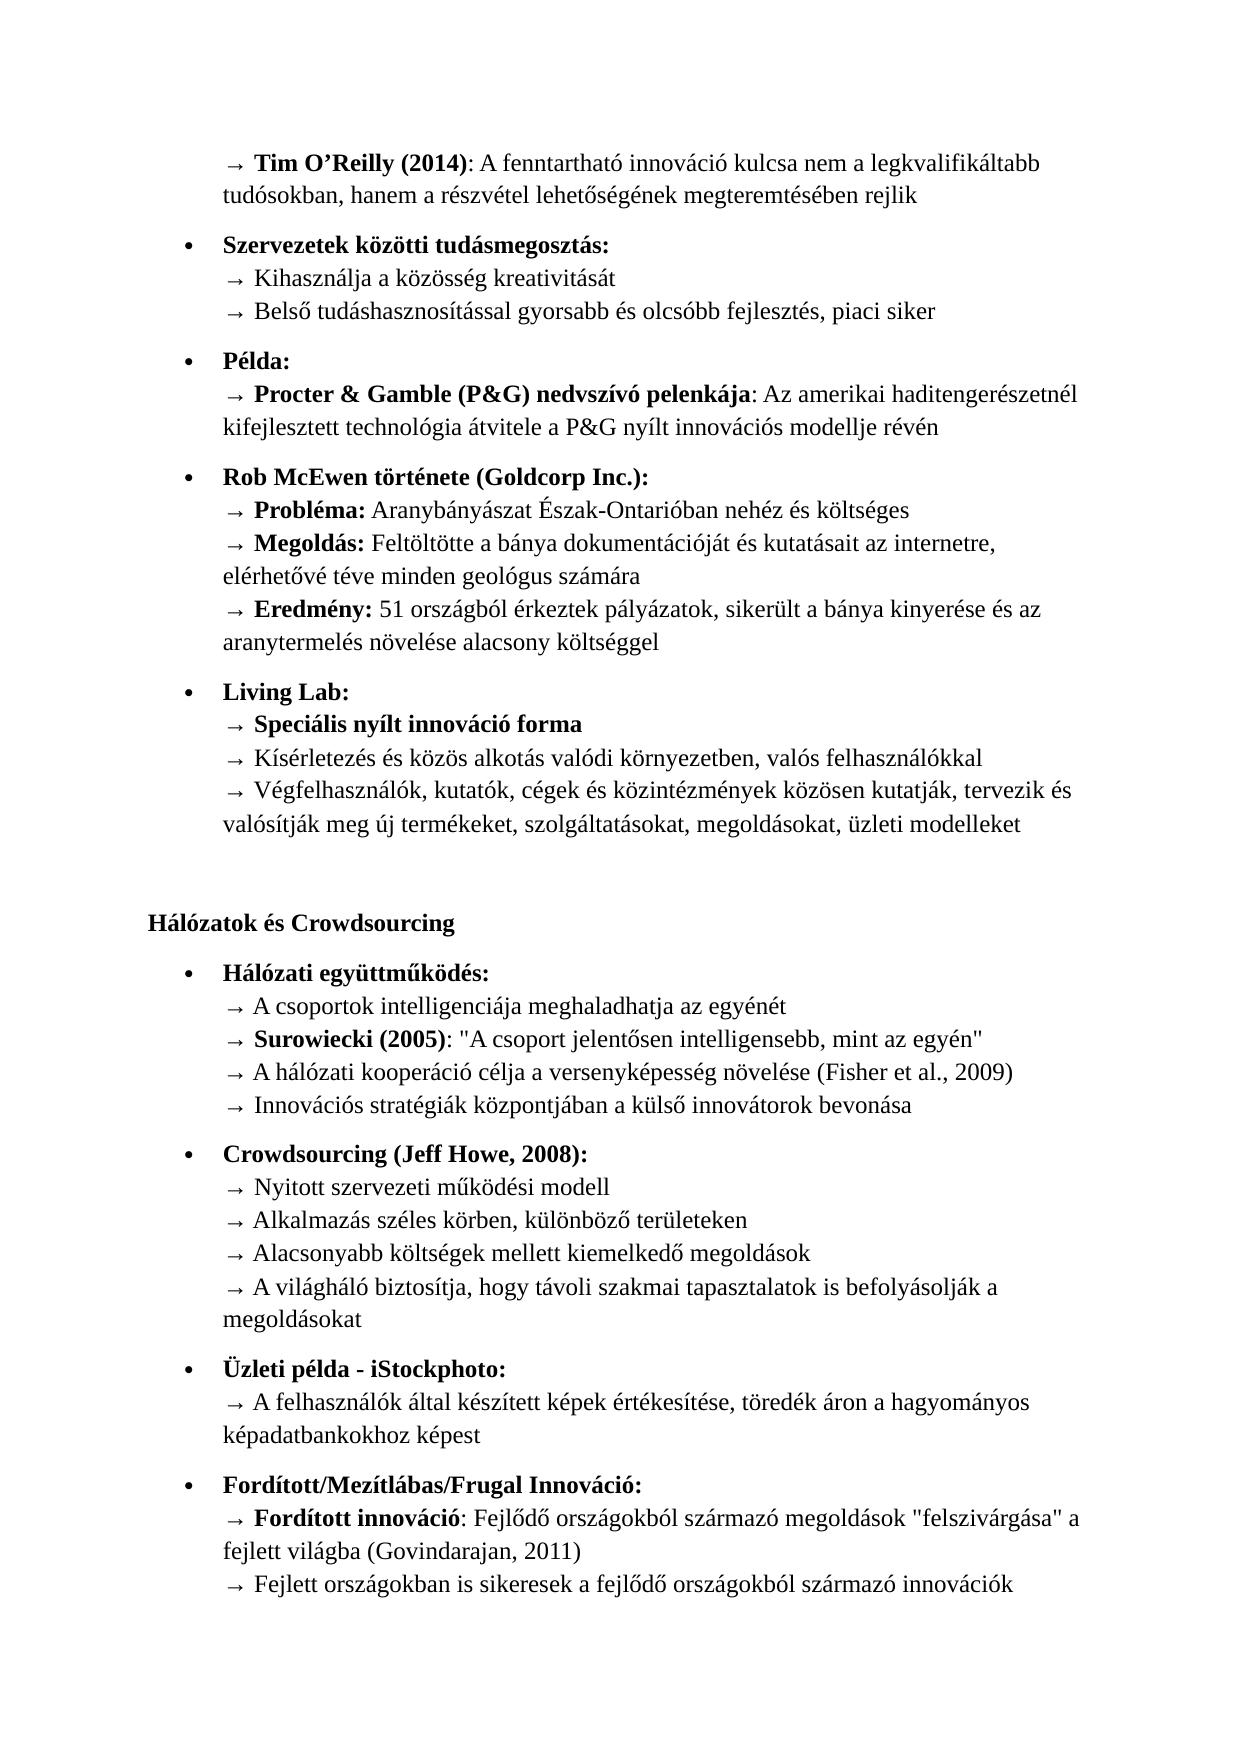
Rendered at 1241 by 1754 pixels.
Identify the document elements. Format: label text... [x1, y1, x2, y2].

list Hálózati együttműködés: → A csoportok intelligenciája meghaladhatja az egyénét → Surowiecki (2005): "A csoport jelentősen intelligensebb, mint az egyén" → A hálózati kooperáció célja a versenyképesség növelése (Fisher et al., 2009) → Innovációs stratégiák központjában a külső innovátorok bevonása [185, 958, 1093, 1118]
list Üzleti példa - iStockphoto: → A felhasználók által készített képek értékesítése, töredék áron a hagyományos képadatbankokhoz képest [185, 1354, 1093, 1449]
list Szervezetek közötti tudásmegosztás: → Kihasználja a közösség kreativitását → Belső tudáshasznosítással gyorsabb és olcsóbb fejlesztés, piaci siker [185, 230, 1093, 325]
list Példa: → Procter & Gamble (P&G) nedvszívó pelenkája: Az amerikai haditengerészetnél kifejlesztett technológia átvitele a P&G nyílt innovációs modellje révén [185, 346, 1093, 441]
text Hálózatok és Crowdsourcing [148, 908, 1093, 937]
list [185, 148, 1093, 209]
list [185, 1470, 1093, 1598]
list Rob McEwen története (Goldcorp Inc.): → Probléma: Aranybányászat Észak-Ontarióban nehéz és költséges → Megoldás: Feltöltötte a bánya dokumentációját és kutatásait az internetre, elérhetővé téve minden geológus számára → Eredmény: 51 országból érkeztek pályázatok, sikerült a bánya kinyerése és az aranytermelés növelése alacsony költséggel [185, 462, 1093, 656]
list Crowdsourcing (Jeff Howe, 2008): → Nyitott szervezeti működési modell → Alkalmazás széles körben, különböző területeken → Alacsonyabb költségek mellett kiemelkedő megoldások → A világháló biztosítja, hogy távoli szakmai tapasztalatok is befolyásolják a megoldásokat [185, 1139, 1093, 1333]
list Living Lab: → Speciális nyílt innováció forma → Kísérletezés és közös alkotás valódi környezetben, valós felhasználókkal → Végfelhasználók, kutatók, cégek és közintézmények közösen kutatják, tervezik és valósítják meg új termékeket, szolgáltatásokat, megoldásokat, üzleti modelleket [185, 677, 1093, 837]
